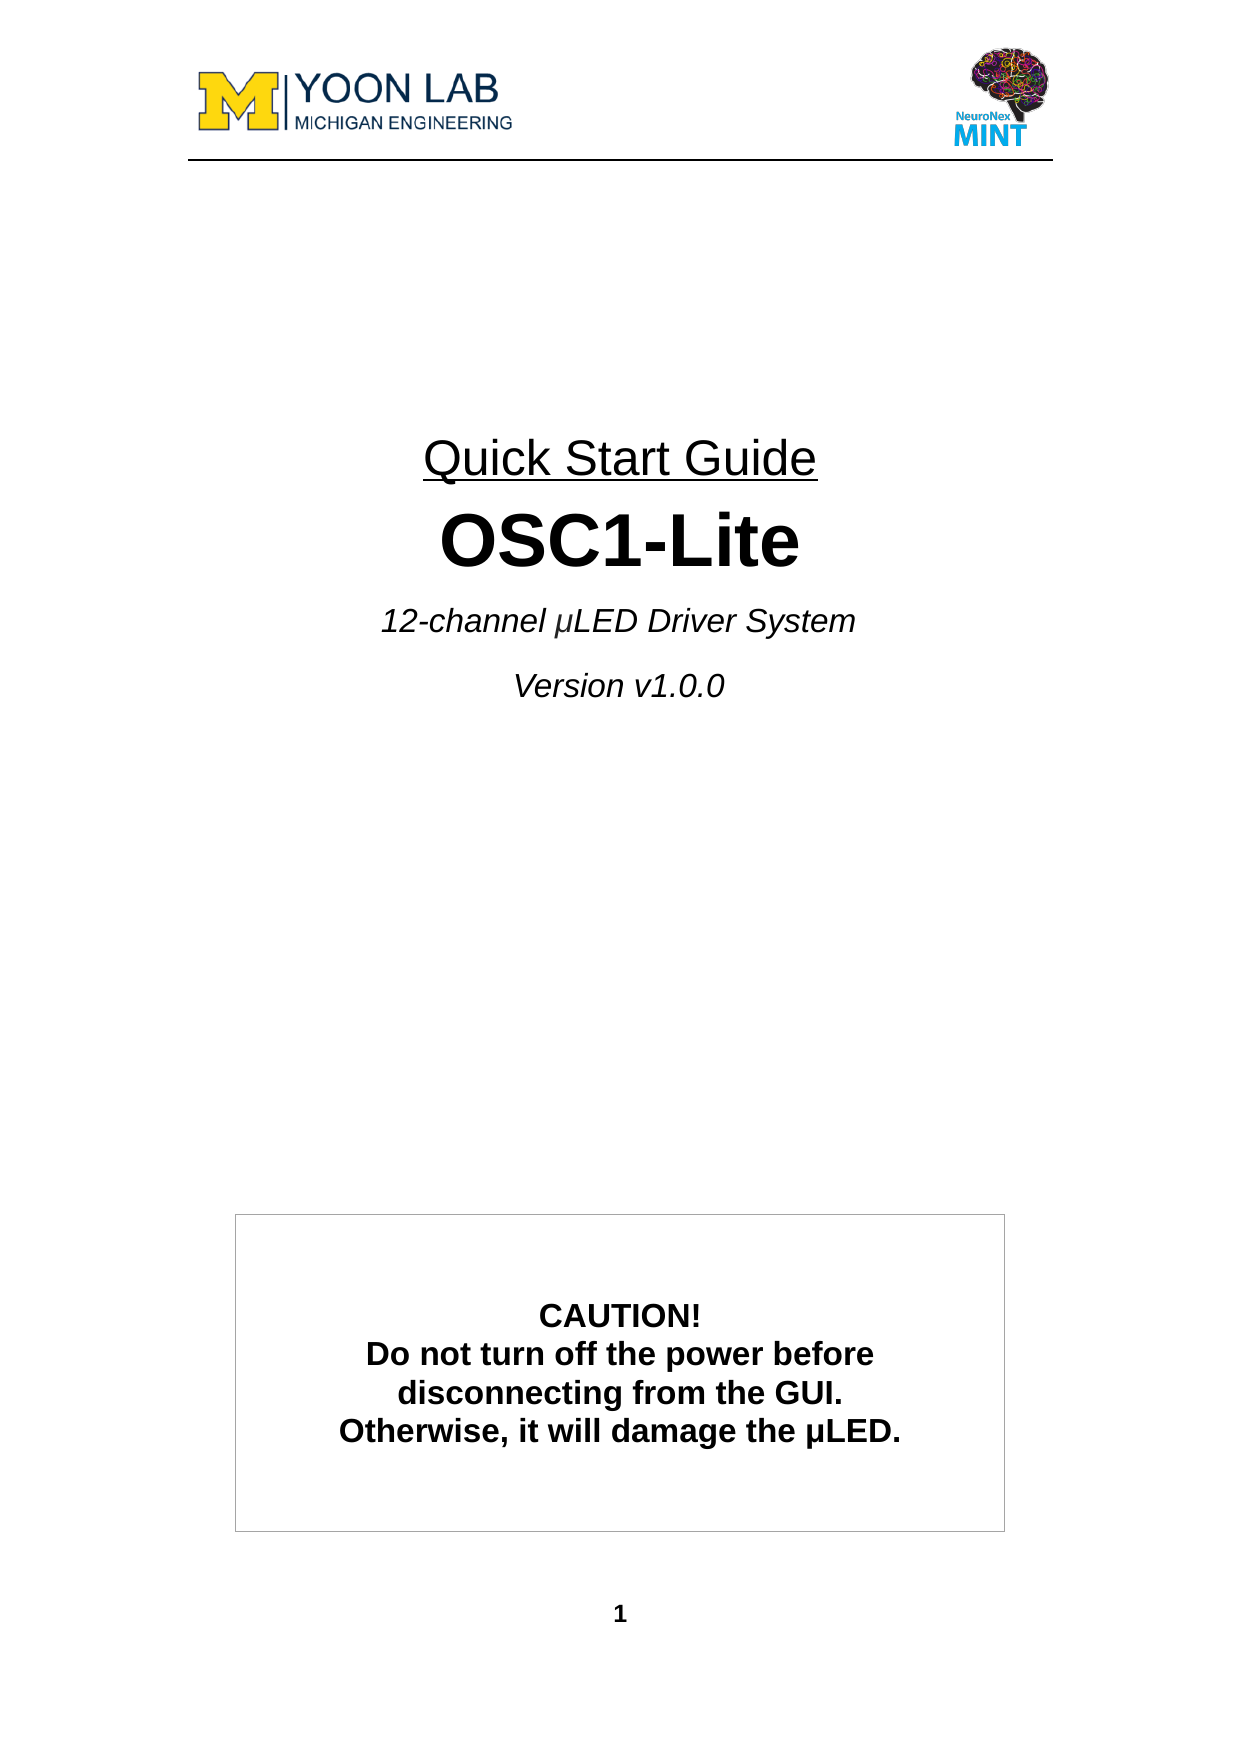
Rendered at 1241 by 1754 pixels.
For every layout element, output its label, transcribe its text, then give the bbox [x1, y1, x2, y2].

picture [198, 62, 516, 141]
text Quick Start Guide [187, 425, 1053, 490]
text Version v1.0.0 [187, 652, 1053, 717]
picture [946, 44, 1053, 151]
text OSC1-Lite [187, 490, 1053, 587]
text 12-channel μLED Driver System [187, 587, 1053, 652]
